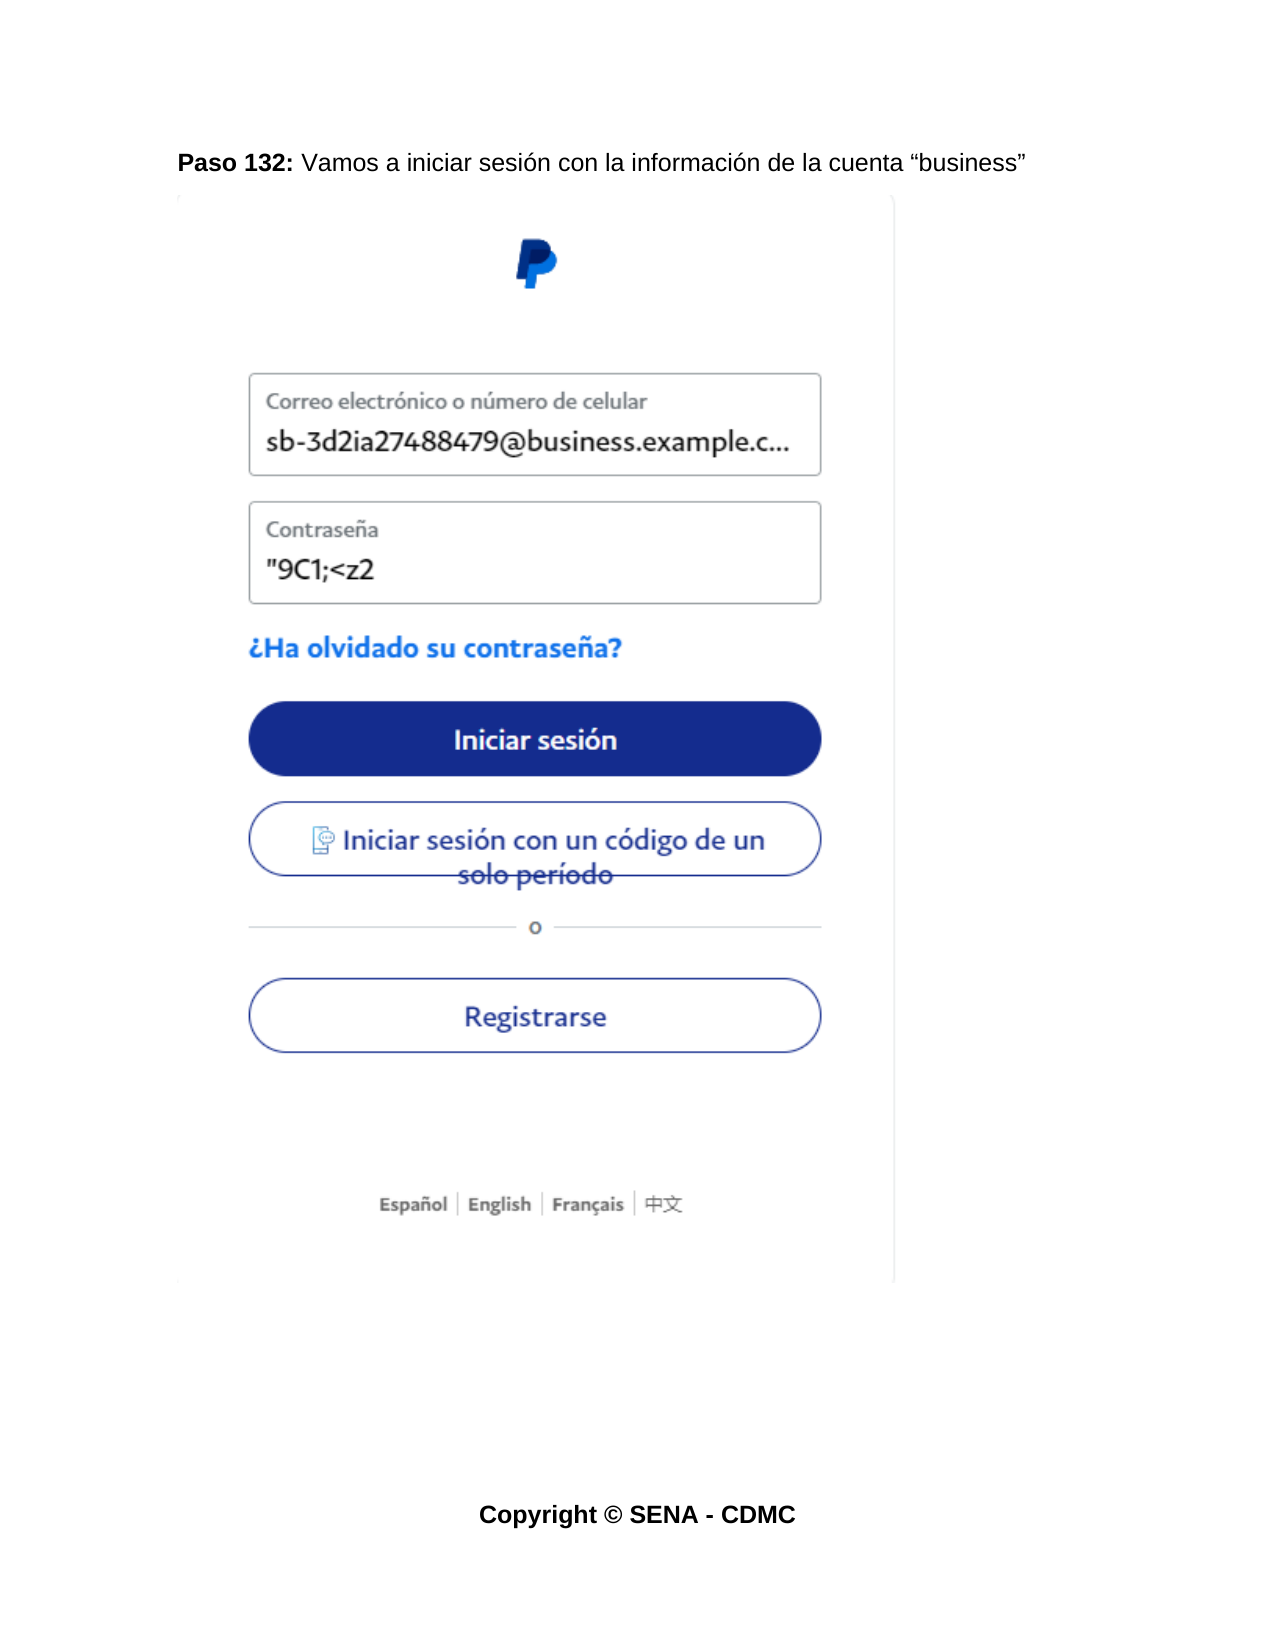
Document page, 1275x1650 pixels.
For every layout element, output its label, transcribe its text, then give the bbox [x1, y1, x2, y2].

text Paso 132: Vamos a iniciar sesión con la información de la cuenta “business” [177, 148, 1098, 176]
picture [177, 195, 900, 1283]
